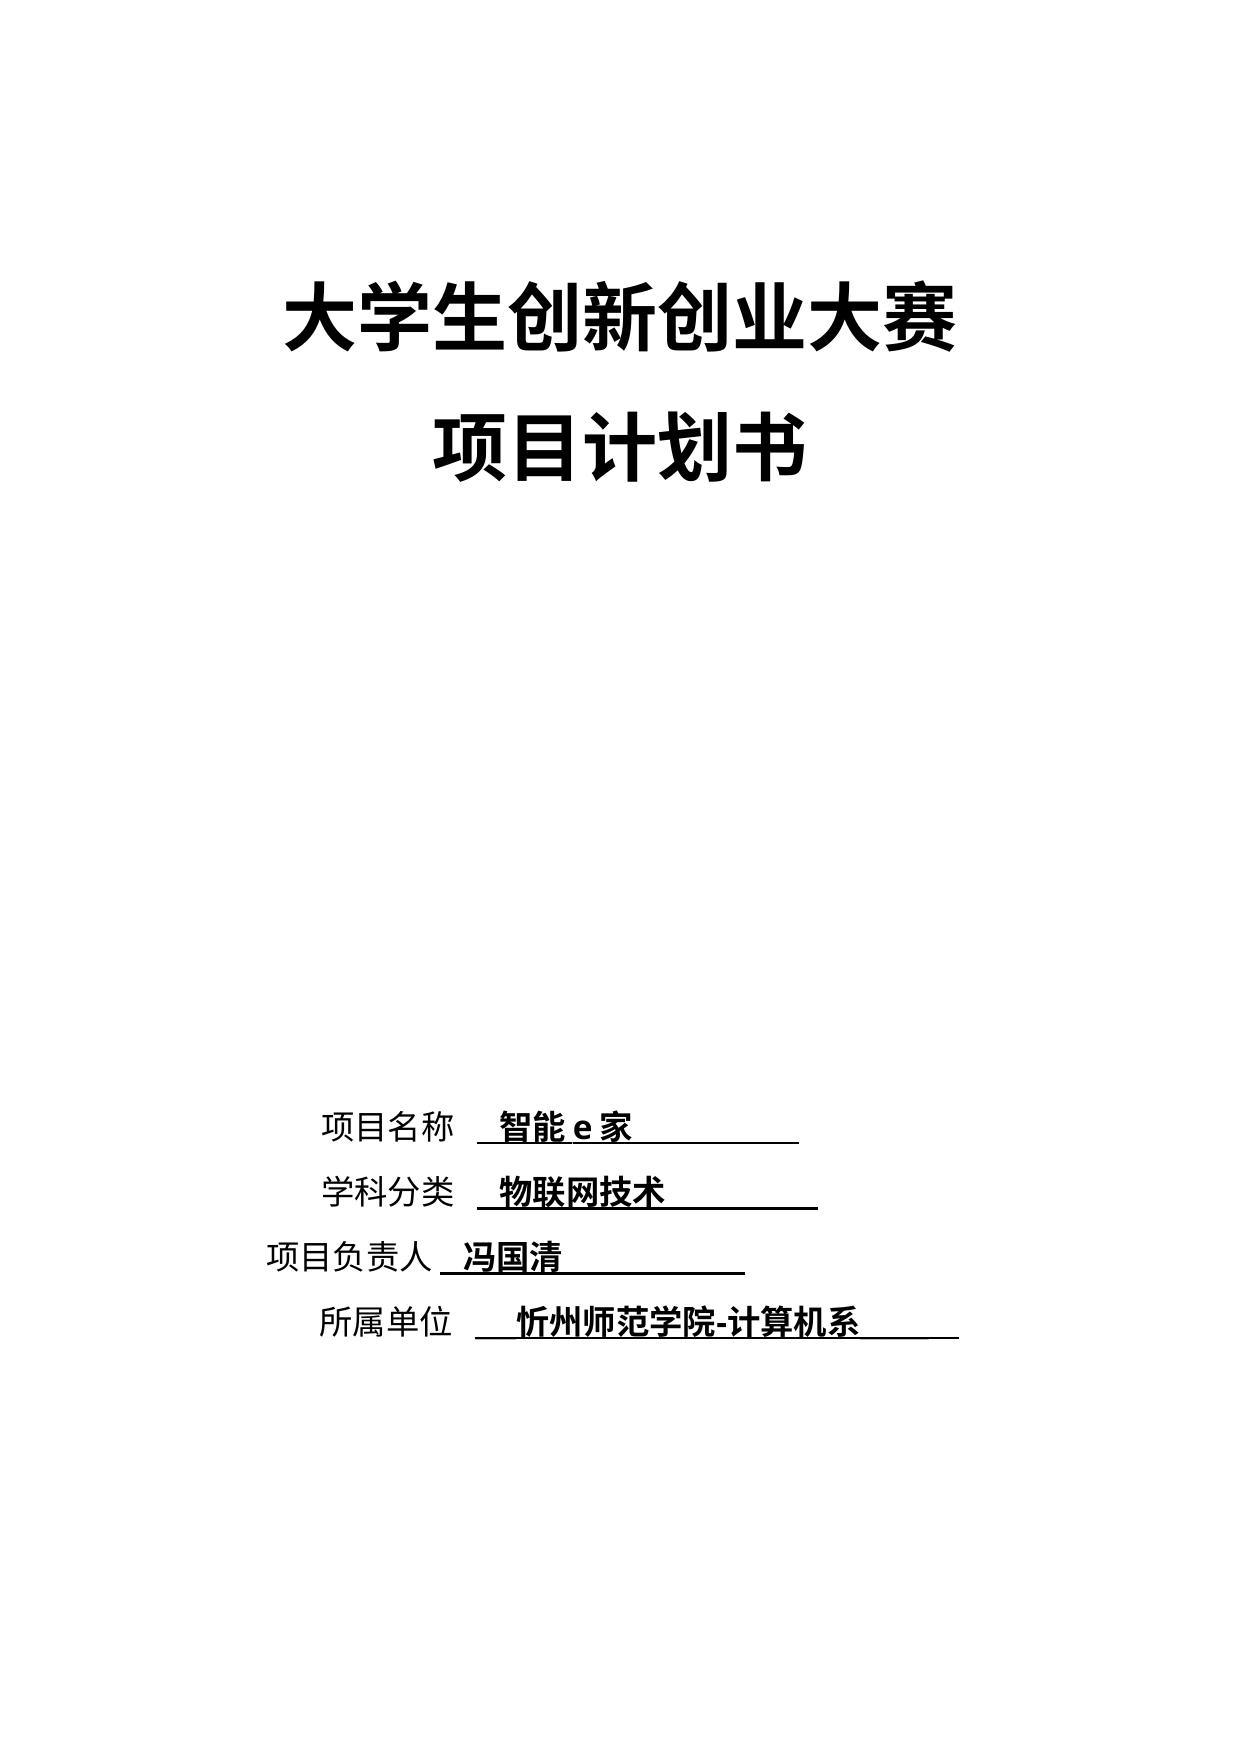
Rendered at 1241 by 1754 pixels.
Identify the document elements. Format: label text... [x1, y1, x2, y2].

text 学科分类 物联网技术 [187, 1157, 1050, 1222]
text 大学生创新创业大赛 [187, 247, 1053, 377]
text 项目名称 智能e家 [187, 1092, 1050, 1157]
text 项目计划书 [187, 377, 1053, 507]
text 所属单位 ___忻州师范学院-计算机系_____ [187, 1287, 1053, 1352]
text 项目负责人 冯国清 [187, 1222, 1050, 1287]
